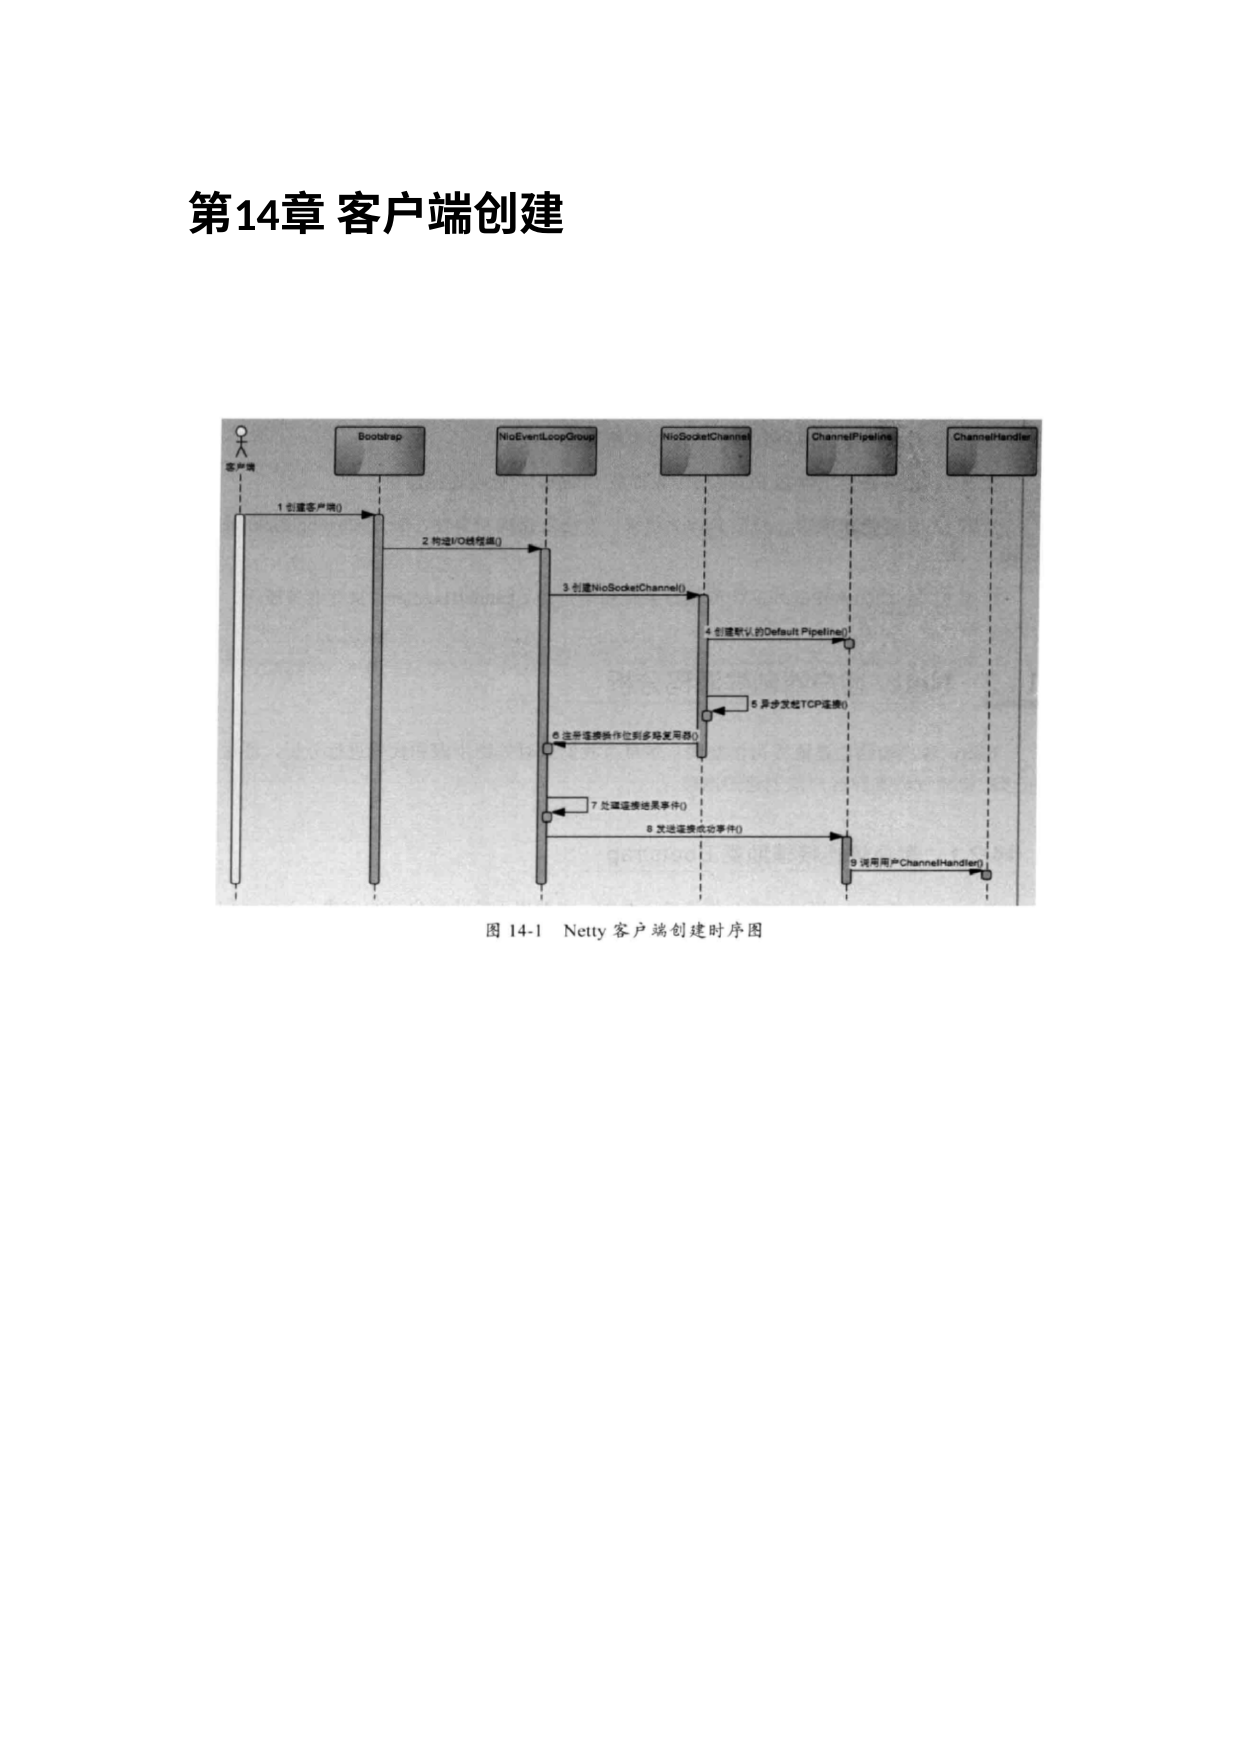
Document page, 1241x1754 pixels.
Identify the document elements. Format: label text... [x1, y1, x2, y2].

subtitle 客户端创建 [187, 162, 1053, 259]
picture [187, 386, 1052, 953]
